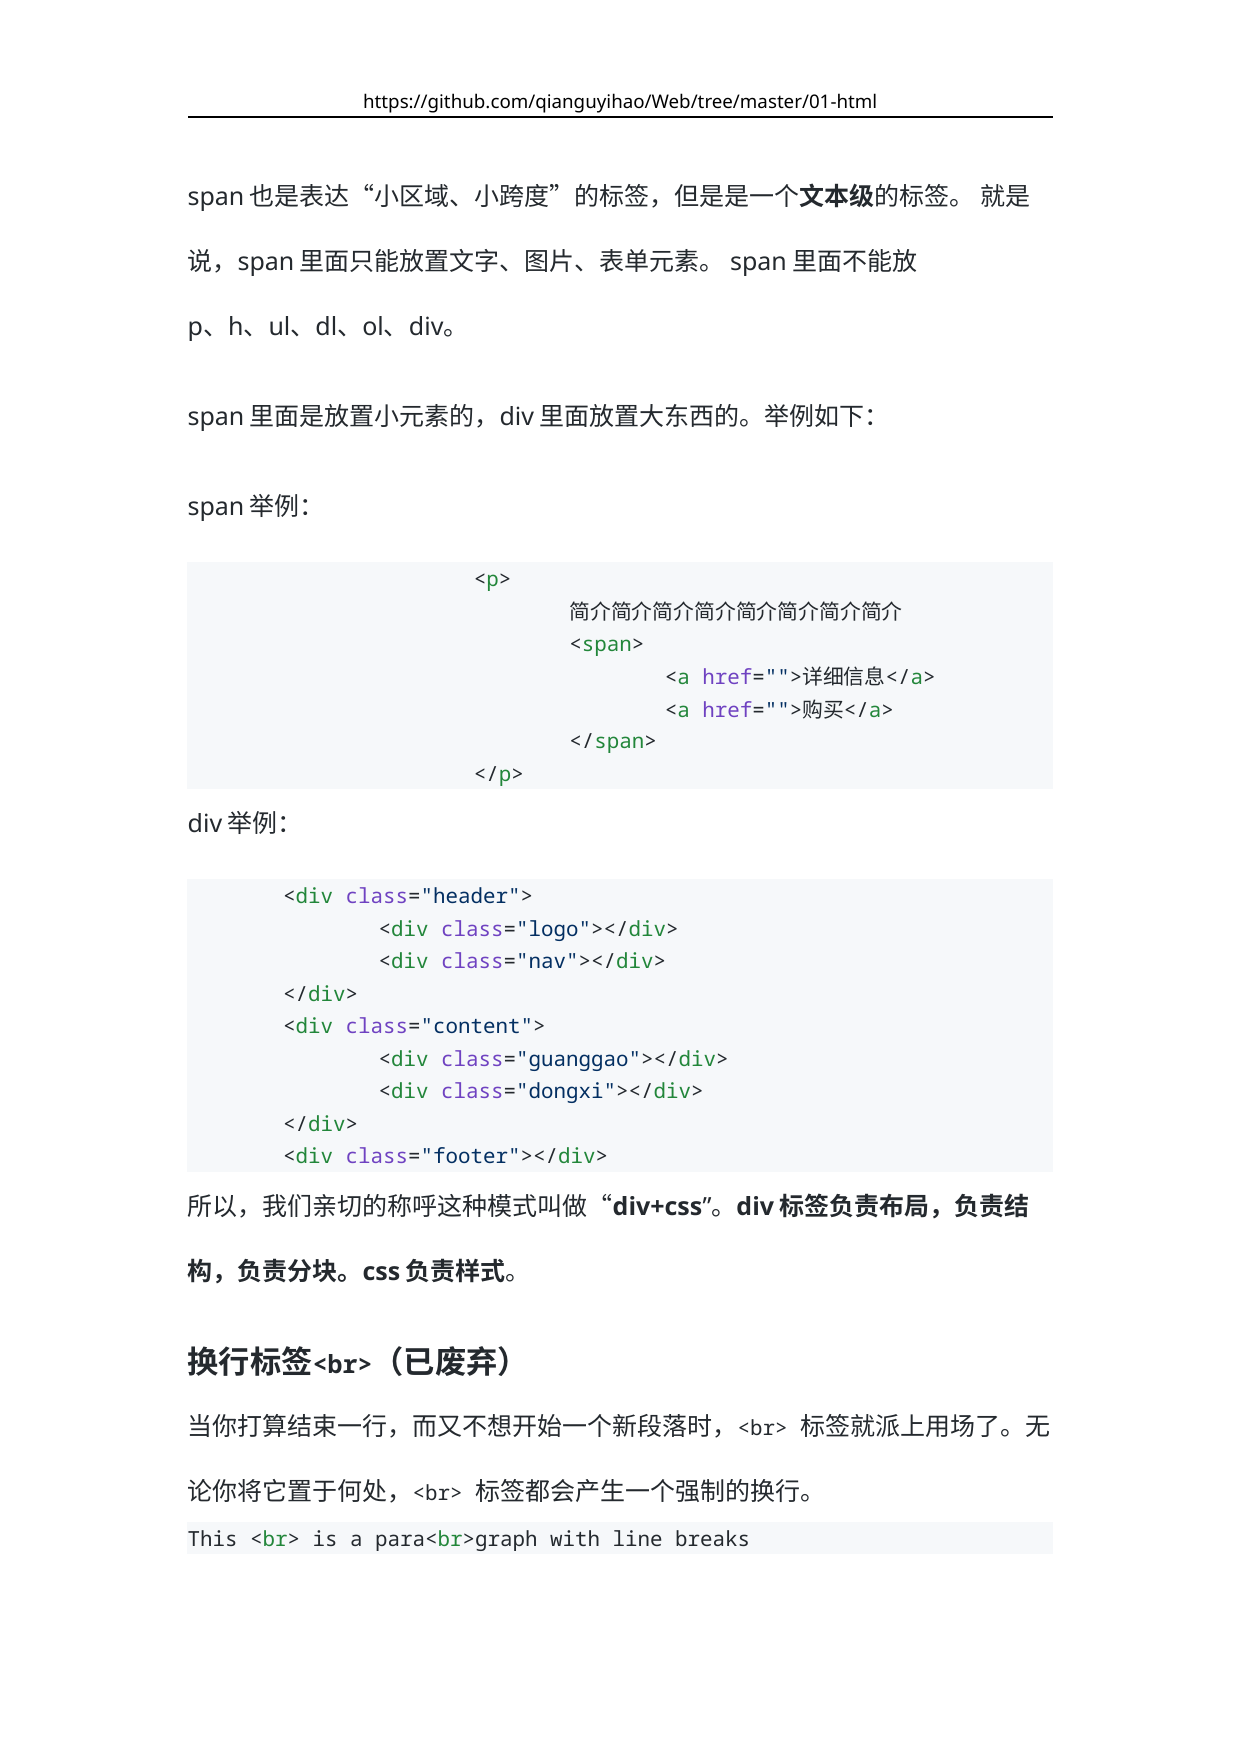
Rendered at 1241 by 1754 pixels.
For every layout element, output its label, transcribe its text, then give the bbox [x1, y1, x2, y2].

text This <br> is a para<br>graph with line breaks [187, 1522, 1053, 1554]
text </div> [187, 1107, 1053, 1139]
text 当你打算结束一行，而又不想开始一个新段落时，<br> 标签就派上用场了。无论你将它置于何处，<br> 标签都会产生一个强制的换行。 [187, 1392, 1053, 1522]
text 所以，我们亲切的称呼这种模式叫做“div+css”。div标签负责布局，负责结构，负责分块。css负责样式。 [187, 1172, 1053, 1302]
text <div class="guanggao"></div> [187, 1042, 1053, 1074]
text <div class="header"> [187, 879, 1053, 912]
text </span> [187, 724, 1053, 757]
text span举例： [187, 472, 1053, 537]
text </div> [187, 977, 1053, 1009]
text <div class="content"> [187, 1009, 1053, 1042]
text </p> [187, 757, 1053, 789]
text <a href="">购买</a> [187, 692, 1053, 724]
text div举例： [187, 789, 1053, 854]
text <span> [187, 627, 1053, 659]
text 简介简介简介简介简介简介简介简介 [187, 594, 1053, 627]
text <p> [187, 562, 1053, 594]
text <div class="footer"></div> [187, 1139, 1053, 1172]
text <div class="dongxi"></div> [187, 1074, 1053, 1107]
text 换行标签<br>（已废弃） [187, 1327, 1053, 1392]
text <a href="">详细信息</a> [187, 659, 1053, 692]
text <div class="nav"></div> [187, 944, 1053, 977]
text span也是表达“小区域、小跨度”的标签，但是是一个文本级的标签。 就是说，span里面只能放置文字、图片、表单元素。 span里面不能放p、h、ul、dl、ol、div。 [187, 162, 1053, 357]
text span里面是放置小元素的，div里面放置大东西的。举例如下： [187, 382, 1053, 447]
text <div class="logo"></div> [187, 912, 1053, 944]
